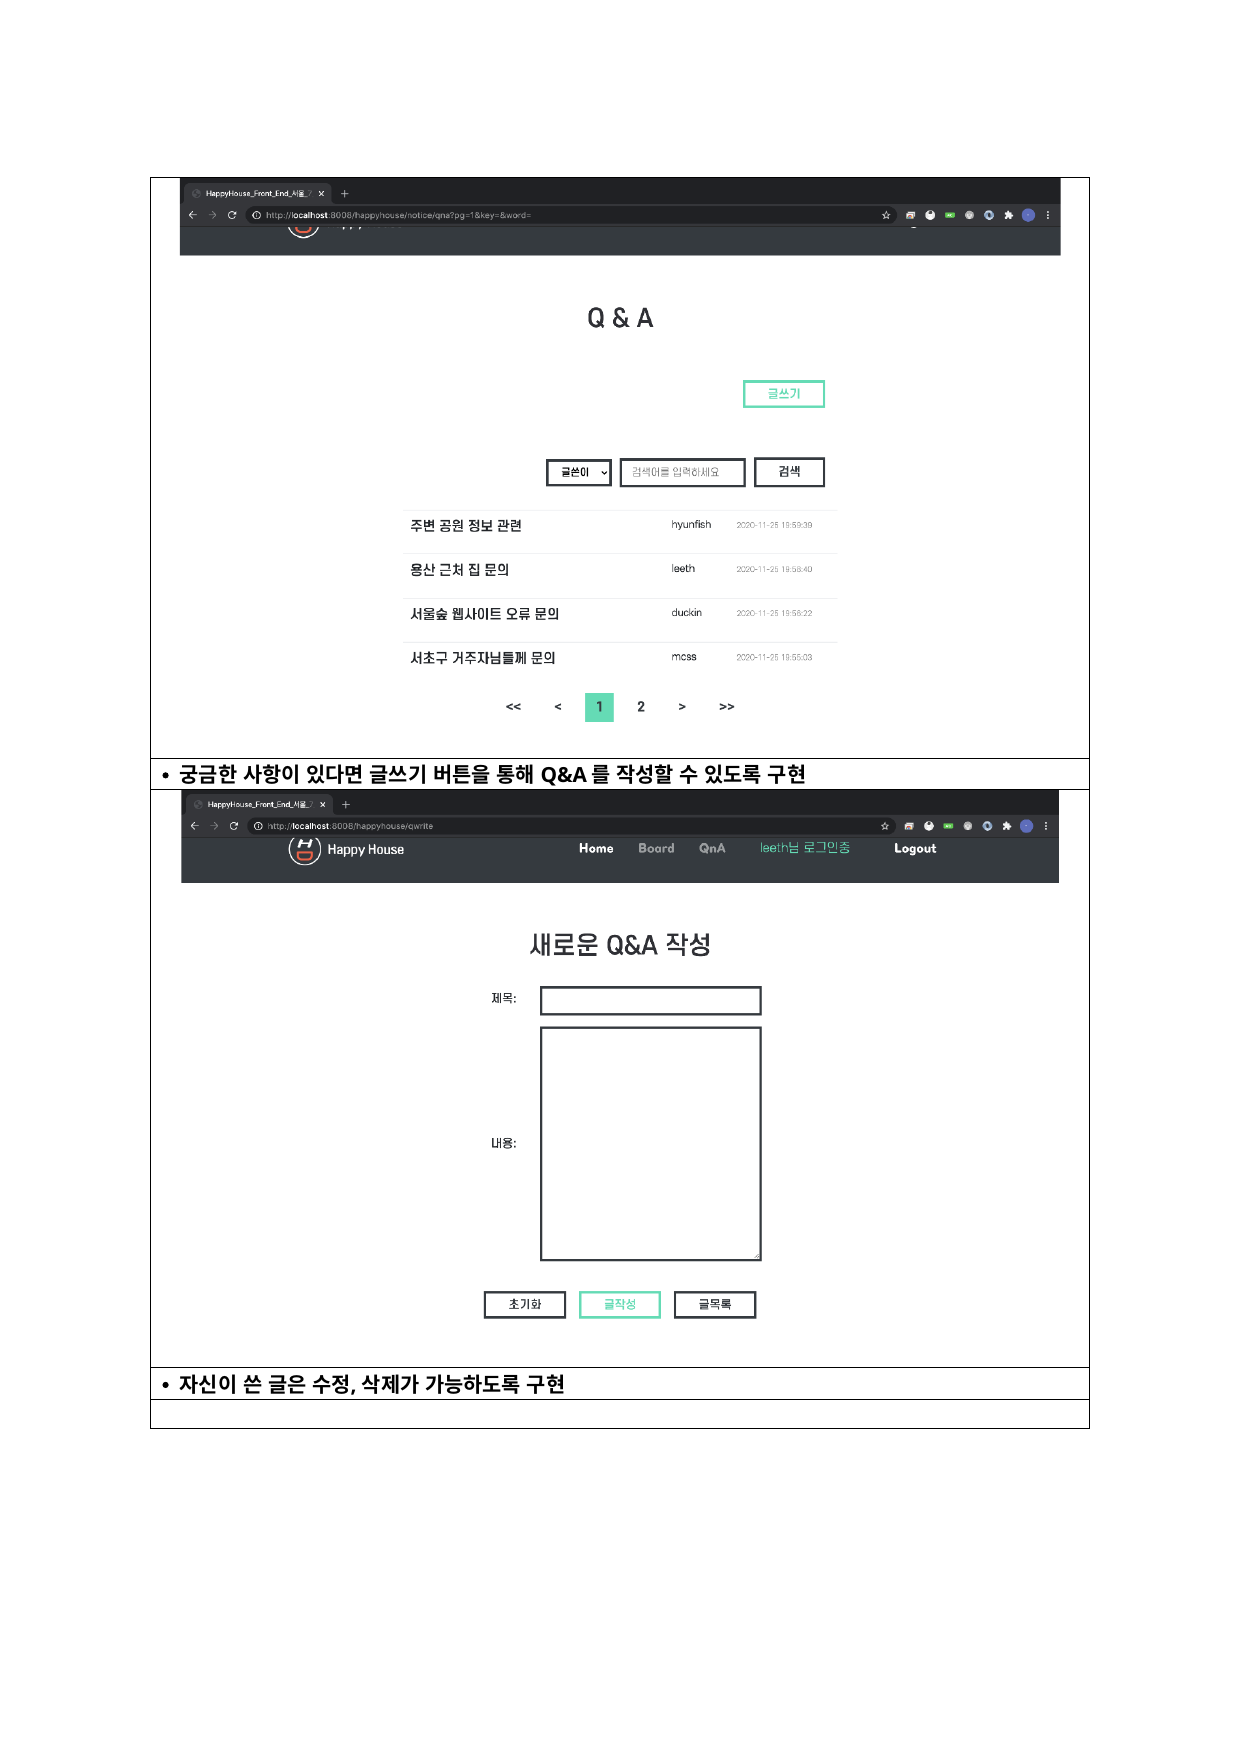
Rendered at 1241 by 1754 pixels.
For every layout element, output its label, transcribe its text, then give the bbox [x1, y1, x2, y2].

table_cell [151, 178, 1089, 757]
table_cell 궁금한 사항이 있다면 글쓰기 버튼을 통해 Q&A를 작성할 수 있도록 구현 [151, 759, 1089, 789]
table_cell 자신이 쓴 글은 수정, 삭제가 가능하도록 구현 [151, 1368, 1089, 1398]
picture [179, 178, 1061, 729]
table_cell [151, 790, 1089, 1367]
picture [181, 790, 1059, 1339]
table_cell [151, 1400, 1089, 1428]
